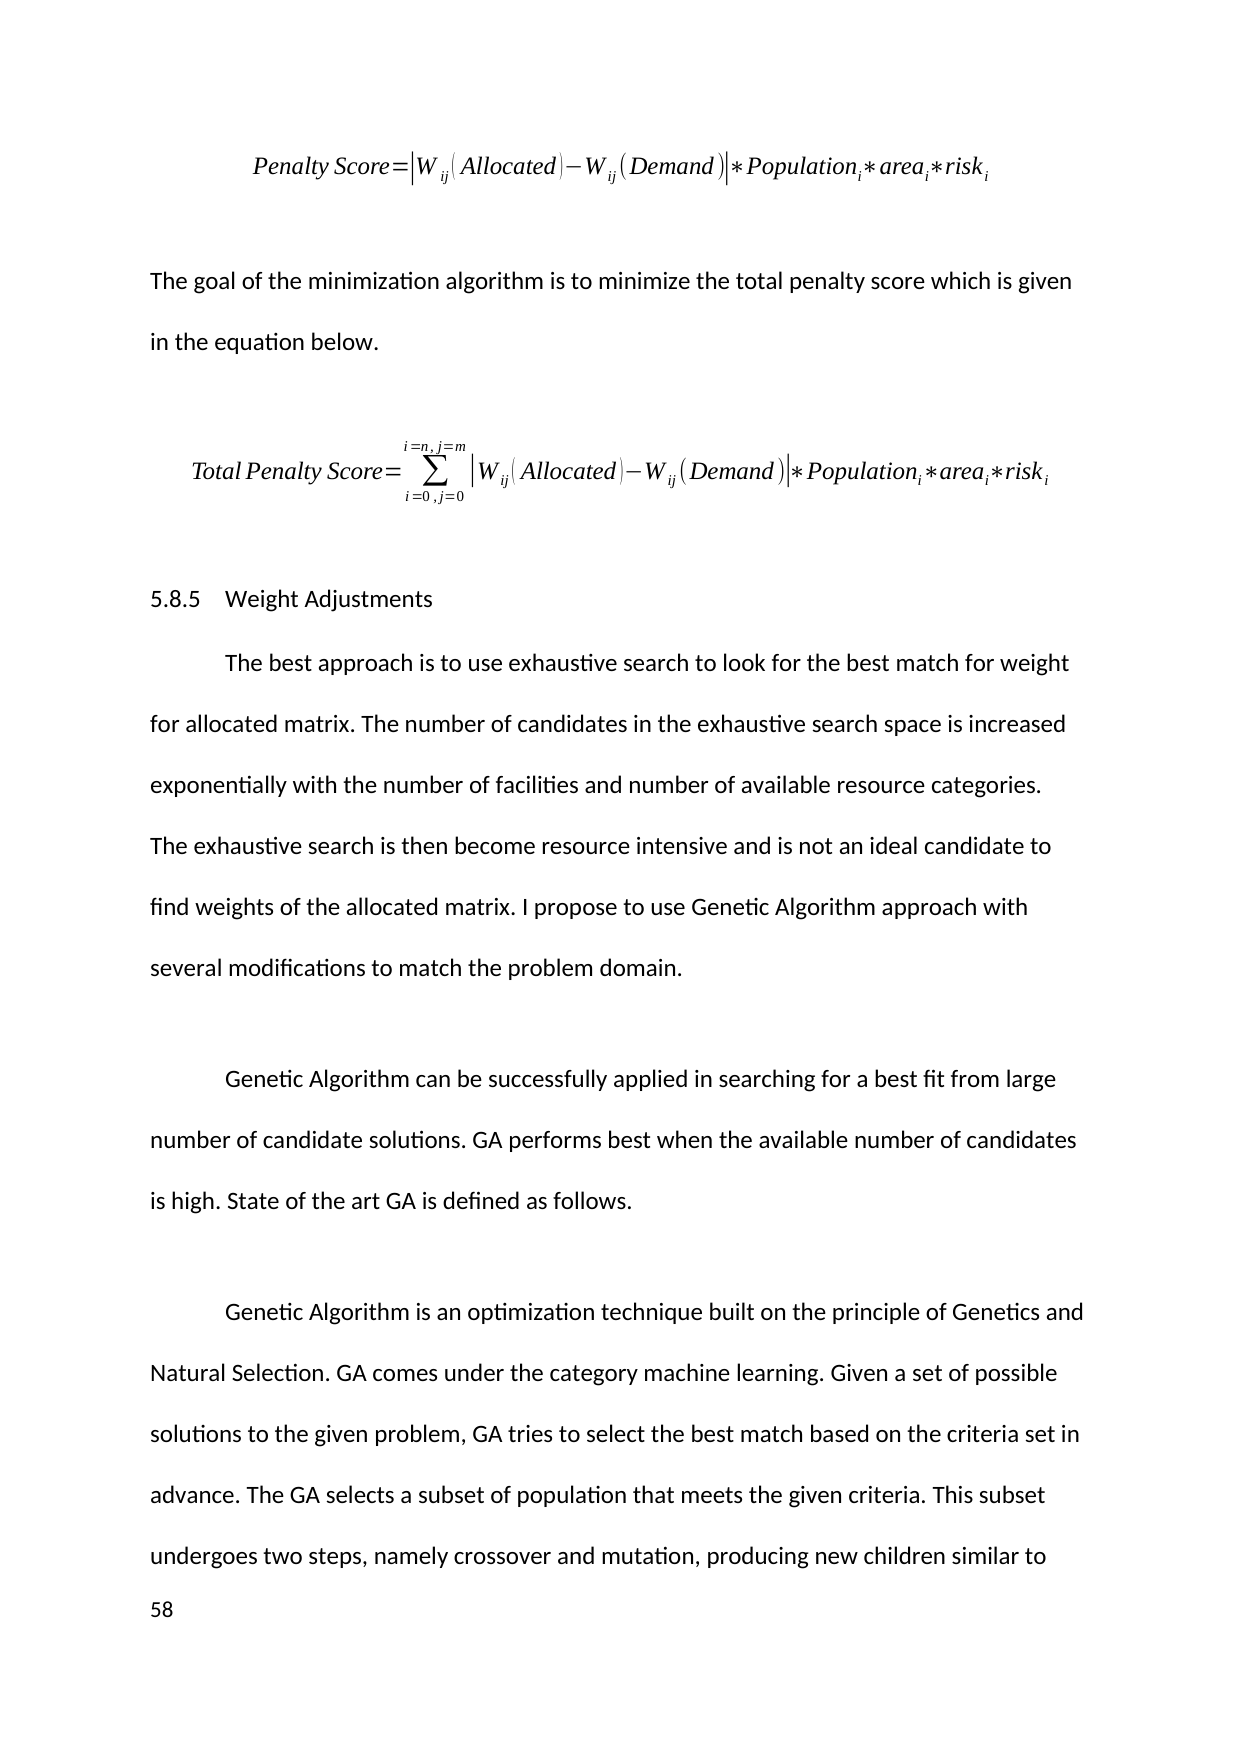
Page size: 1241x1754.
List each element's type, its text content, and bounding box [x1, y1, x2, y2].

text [150, 1296, 1090, 1571]
text The best approach is to use exhaustive search to look for the best match for weight for allocated matrix. The number of candidates in the exhaustive search space is increased exponentially with the number of facilities and number of available resource categories. The exhaustive search is then become resource intensive and is not an ideal candidate to find weights of the allocated matrix. I propose to use Genetic Algorithm approach with several modifications to match the problem domain. [150, 647, 1090, 982]
text Genetic Algorithm can be successfully applied in searching for a best fit from large number of candidate solutions. GA performs best when the available number of candidates is high. State of the art GA is defined as follows. [150, 1063, 1090, 1216]
subtitle 5.8.5 Weight Adjustments [150, 583, 1090, 613]
text The goal of the minimization algorithm is to minimize the total penalty score which is given in the equation below. [150, 265, 1090, 356]
